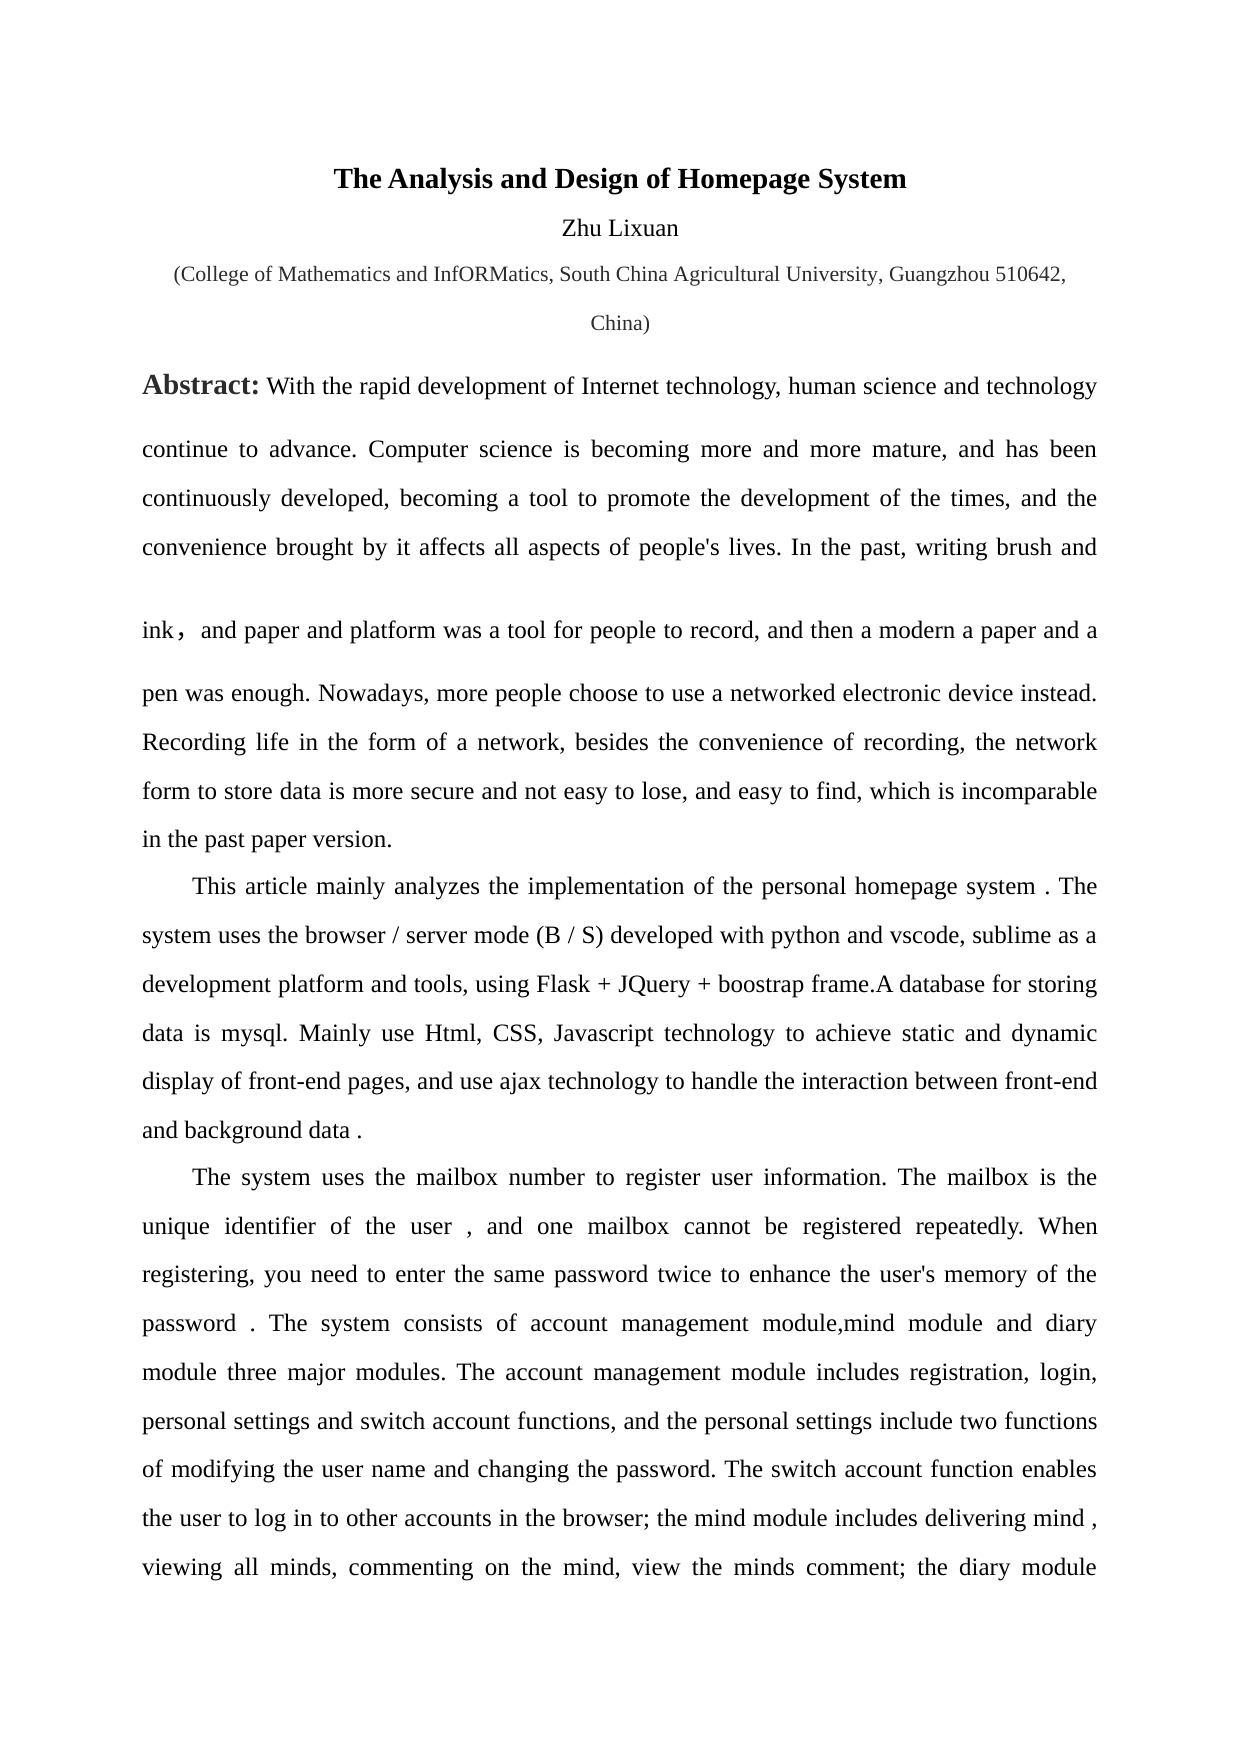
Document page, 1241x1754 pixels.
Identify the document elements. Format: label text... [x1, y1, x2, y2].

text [142, 1160, 1098, 1583]
text (College of Mathematics and InfORMatics, South China Agricultural University, Guangzhou 510642, China) [142, 258, 1098, 339]
text Zhu Lixuan [142, 211, 1098, 243]
text Abstract: With the rapid development of Internet technology, human science and technology continue to advance. Computer science is becoming more and more mature, and has been continuously developed, becoming a tool to promote the development of the times, and the convenience brought by it affects all aspects of people's lives. In the past, writing brush and ink，and paper and platform was a tool for people to record, and then a modern a paper and a pen was enough. Nowadays, more people choose to use a networked electronic device instead. Recording life in the form of a network, besides the convenience of recording, the network form to store data is more secure and not easy to lose, and easy to find, which is incomparable in the past paper version. [142, 351, 1098, 855]
text The Analysis and Design of Homepage System [142, 146, 1098, 211]
text This article mainly analyzes the implementation of the personal homepage system . The system uses the browser / server mode (B / S) developed with python and vscode, sublime as a development platform and tools, using Flask + JQuery + boostrap frame.A database for storing data is mysql. Mainly use Html, CSS, Javascript technology to achieve static and dynamic display of front-end pages, and use ajax technology to handle the interaction between front-end and background data . [142, 869, 1098, 1146]
